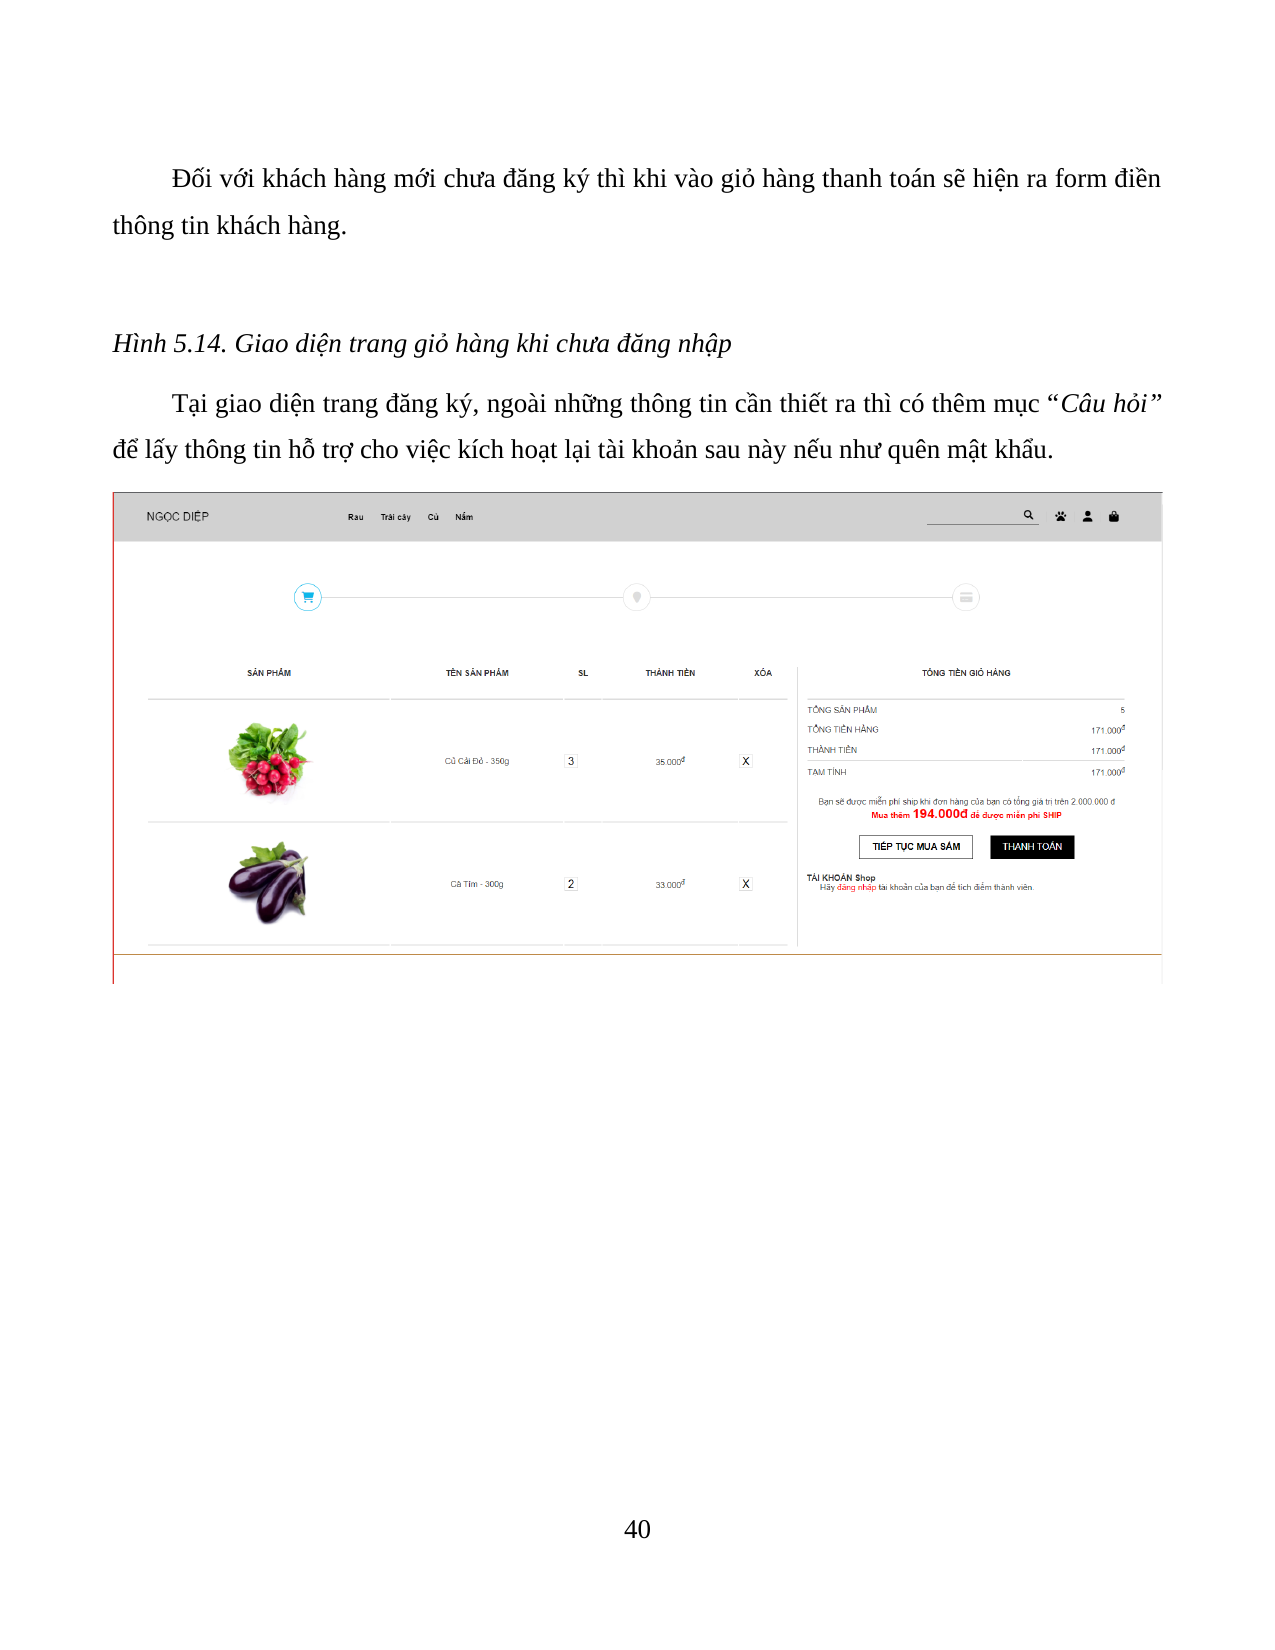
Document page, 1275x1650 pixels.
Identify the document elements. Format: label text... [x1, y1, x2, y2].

picture [112, 492, 1163, 984]
text Tại giao diện trang đăng ký, ngoài những thông tin cần thiết ra thì có thêm mục “Câu hỏi” để lấy thông tin hỗ trợ cho việc kích hoạt lại tài khoản sau này nếu như quên mật khẩu. [112, 387, 1162, 464]
text Hình 5.14. Giao diện trang giỏ hàng khi chưa đăng nhập [112, 327, 1162, 359]
text Đối với khách hàng mới chưa đăng ký thì khi vào giỏ hàng thanh toán sẽ hiện ra form điền thông tin khách hàng. [112, 162, 1162, 240]
